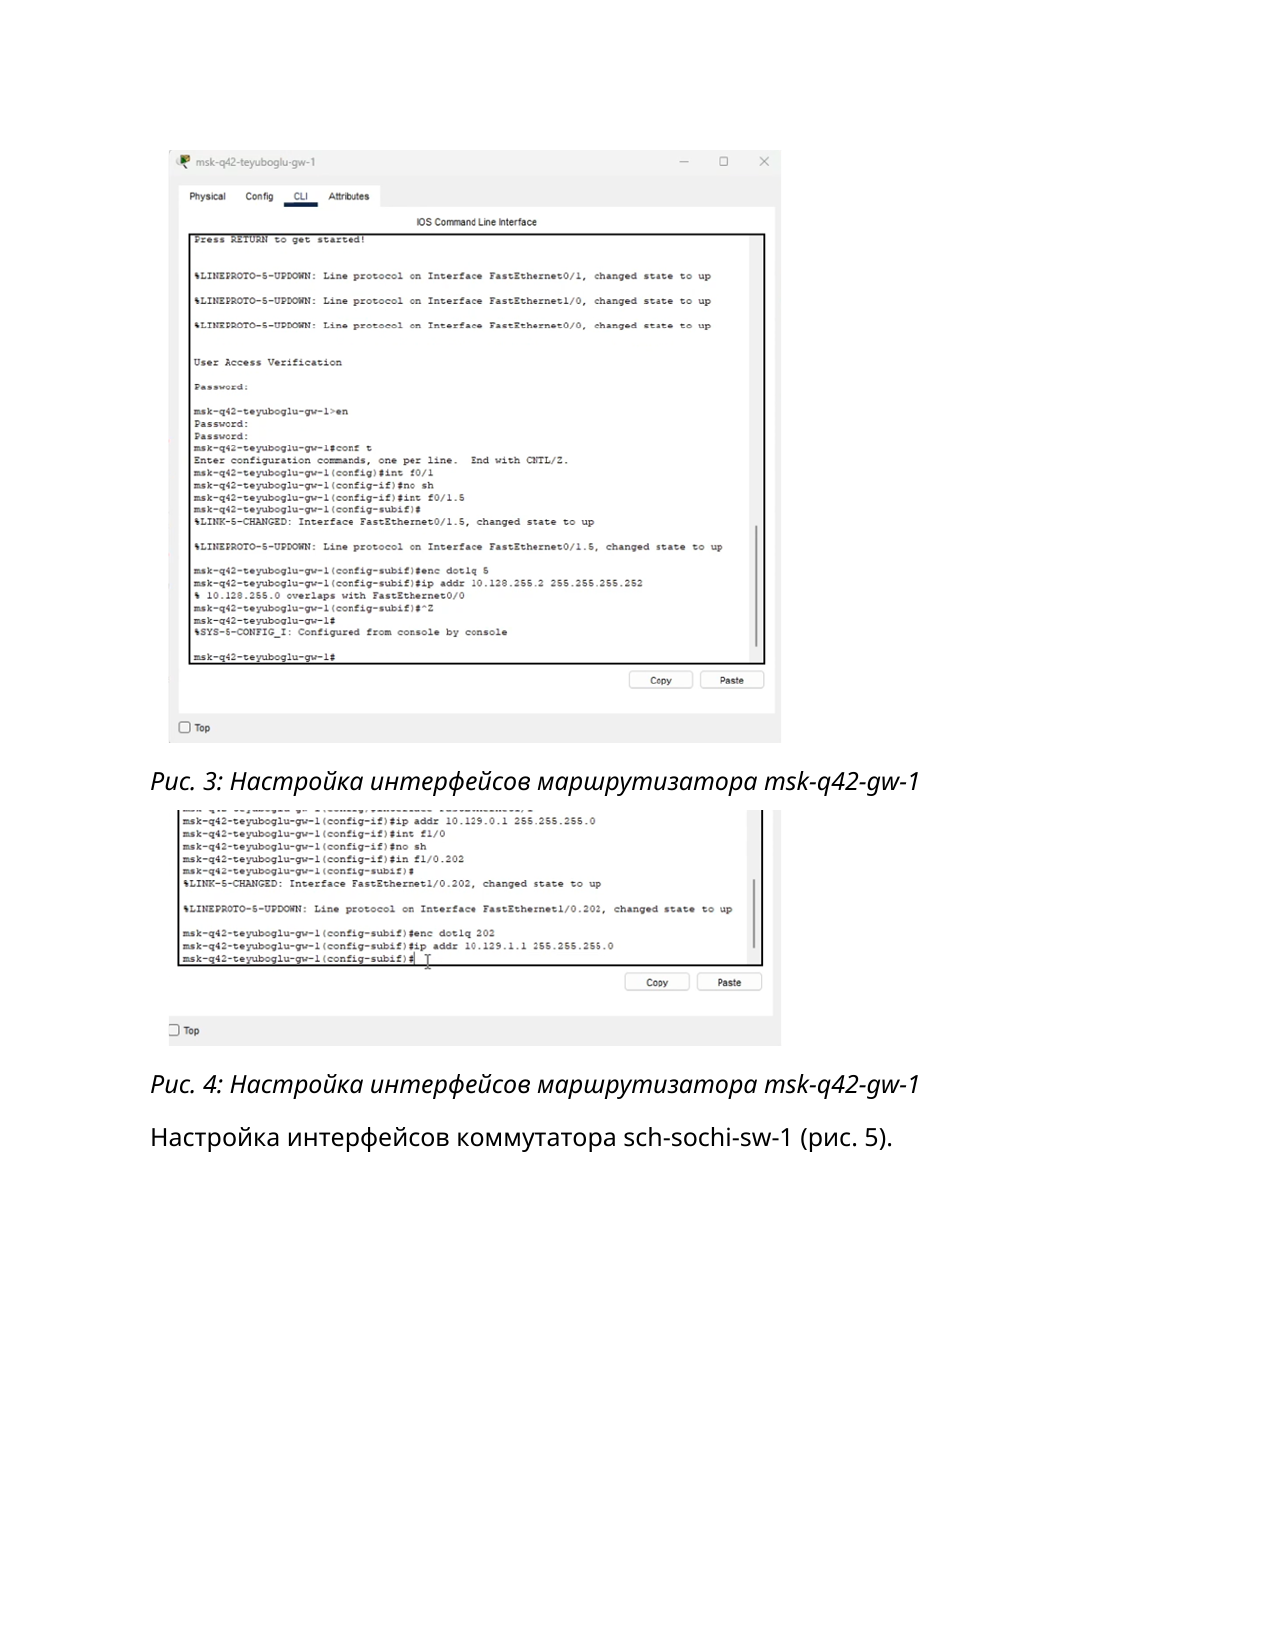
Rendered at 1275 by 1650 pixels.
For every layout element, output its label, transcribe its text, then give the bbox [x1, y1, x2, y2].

picture [168, 150, 782, 743]
text Рис. 4: Настройка интерфейсов маршрутизатора msk-q42-gw-1 [150, 1067, 1125, 1101]
text Рис. 3: Настройка интерфейсов маршрутизатора msk-q42-gw-1 [150, 764, 1125, 798]
picture [168, 810, 782, 1046]
text Настройка интерфейсов коммутатора sch-sochi-sw-1 (рис. 5). [150, 1119, 1125, 1153]
